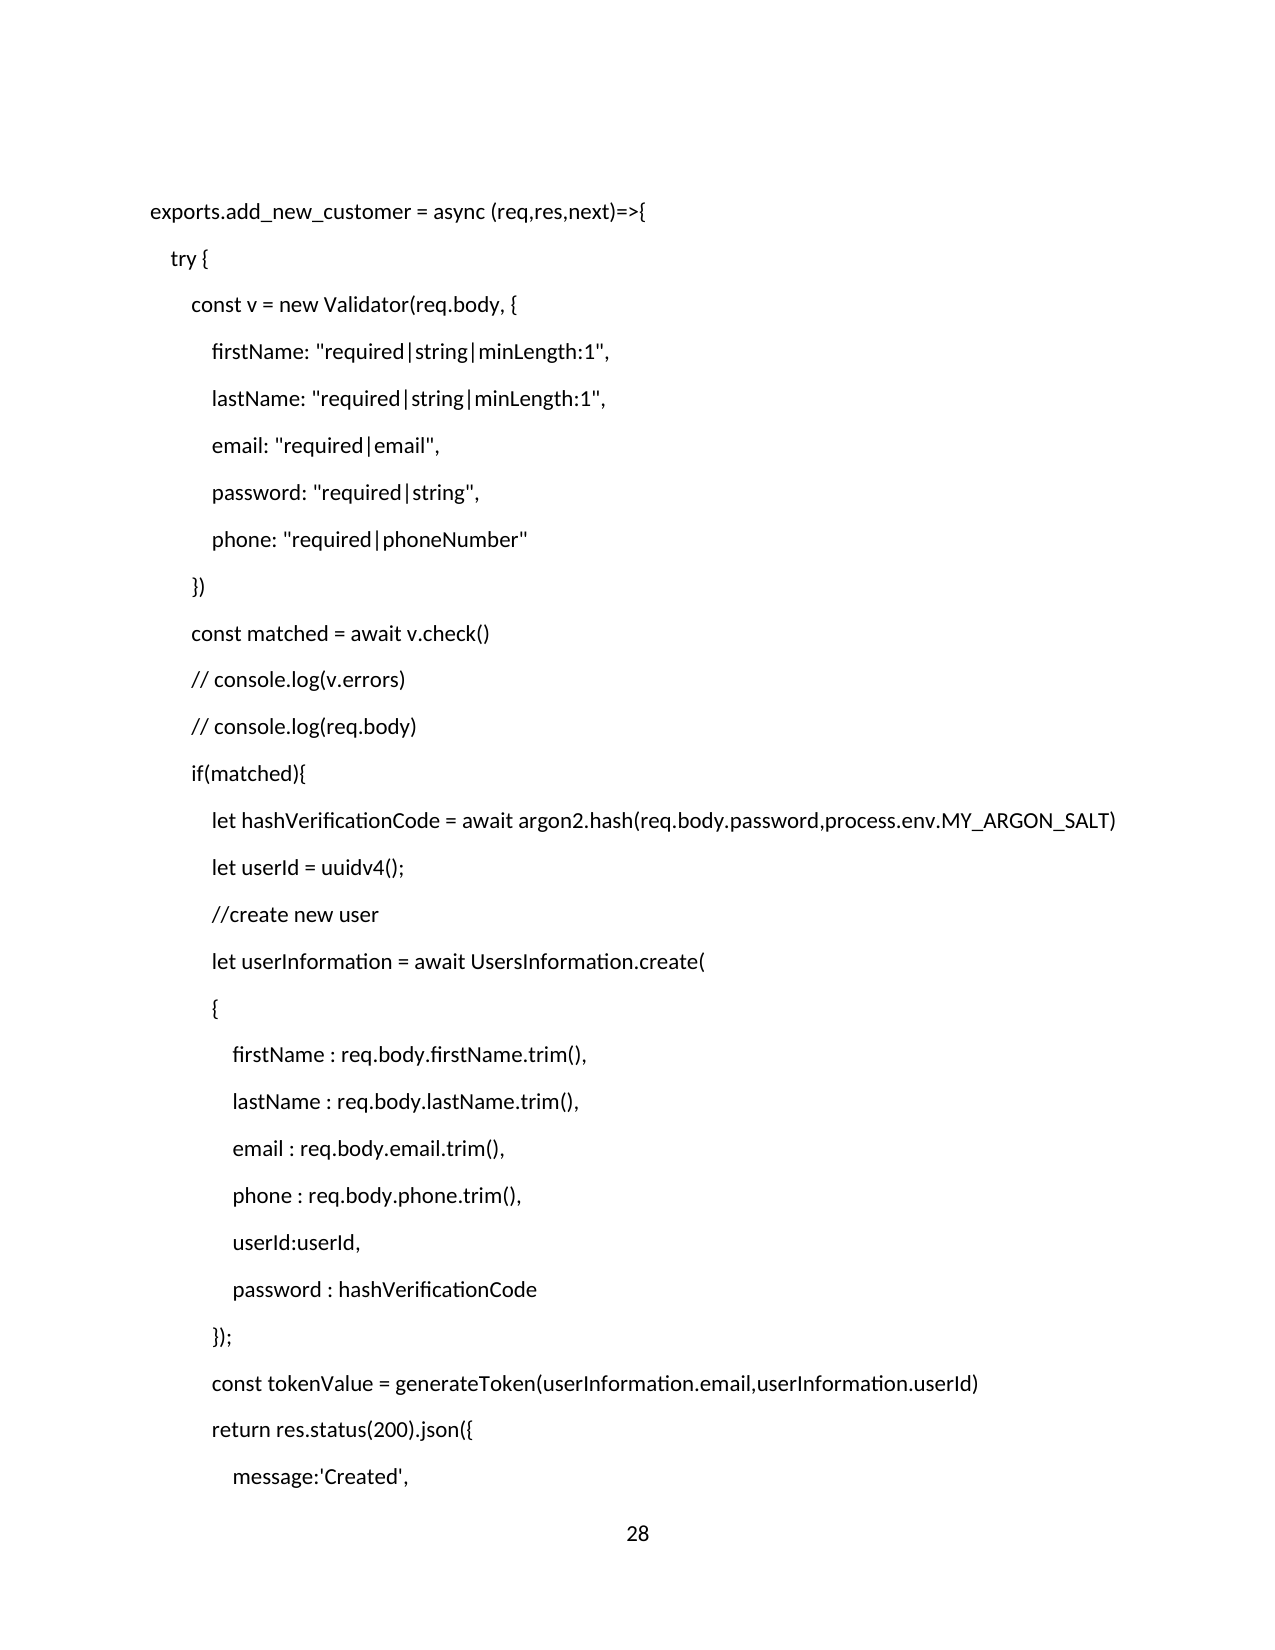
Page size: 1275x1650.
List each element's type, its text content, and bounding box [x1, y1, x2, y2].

text if(matched){ [150, 759, 1125, 787]
text phone : req.body.phone.trim(), [150, 1181, 1125, 1209]
text userId:userId, [150, 1228, 1125, 1256]
text let hashVerificationCode = await argon2.hash(req.body.password,process.env.MY_ARGON_SALT) [150, 806, 1125, 834]
text const tokenValue = generateToken(userInformation.email,userInformation.userId) [150, 1369, 1125, 1397]
text try { [150, 244, 1125, 272]
text return res.status(200).json({ [150, 1416, 1125, 1444]
text const v = new Validator(req.body, { [150, 291, 1125, 319]
text firstName : req.body.firstName.trim(), [150, 1041, 1125, 1069]
text password : hashVerificationCode [150, 1275, 1125, 1303]
text const matched = await v.check() [150, 619, 1125, 647]
text email: "required|email", [150, 431, 1125, 459]
text message:'Created', [150, 1462, 1125, 1491]
text }); [150, 1322, 1125, 1350]
text exports.add_new_customer = async (req,res,next)=>{ [150, 197, 1125, 225]
text // console.log(req.body) [150, 712, 1125, 741]
text let userId = uuidv4(); [150, 853, 1125, 881]
text }) [150, 572, 1125, 600]
text // console.log(v.errors) [150, 666, 1125, 694]
text email : req.body.email.trim(), [150, 1134, 1125, 1162]
text //create new user [150, 900, 1125, 928]
text phone: "required|phoneNumber" [150, 525, 1125, 553]
text let userInformation = await UsersInformation.create( [150, 947, 1125, 975]
text firstName: "required|string|minLength:1", [150, 337, 1125, 366]
text password: "required|string", [150, 478, 1125, 506]
text lastName : req.body.lastName.trim(), [150, 1087, 1125, 1116]
text lastName: "required|string|minLength:1", [150, 384, 1125, 412]
text { [150, 994, 1125, 1022]
